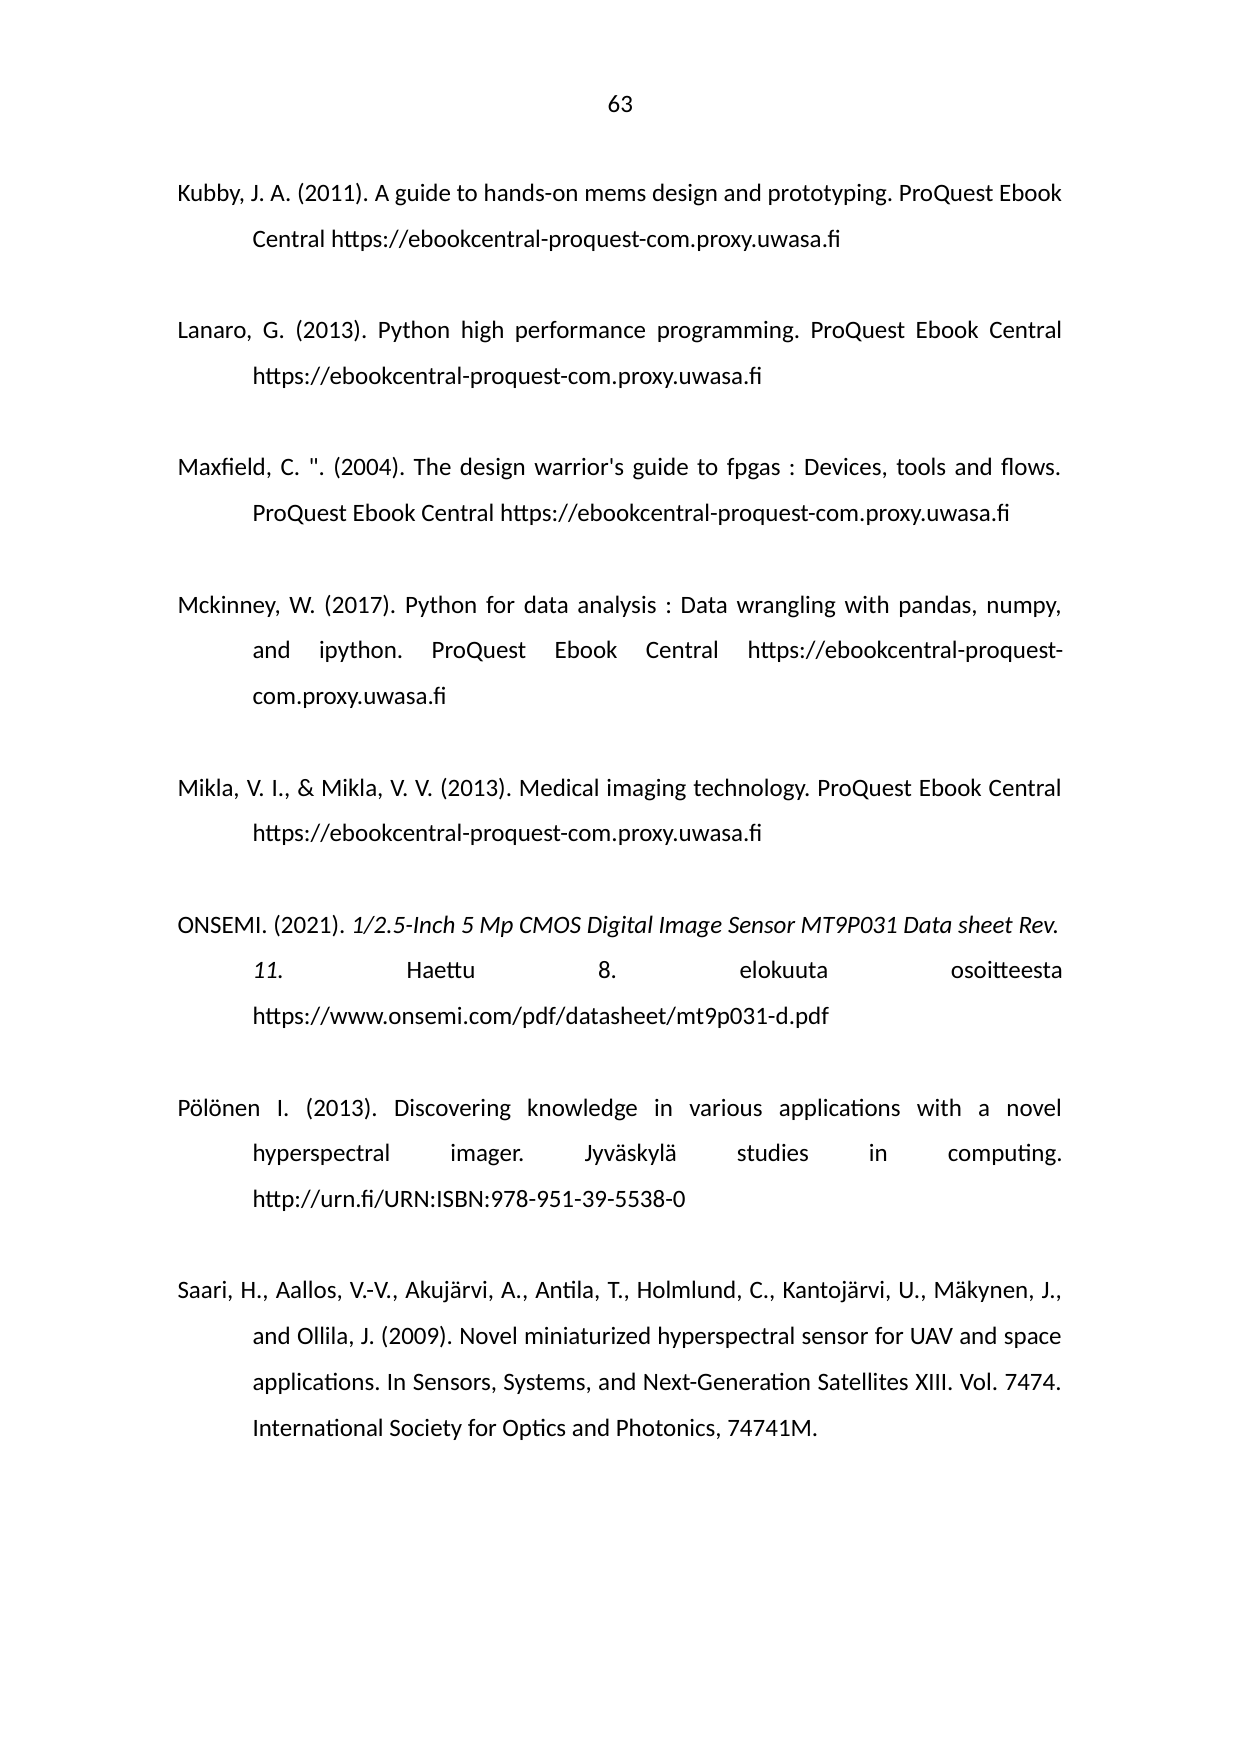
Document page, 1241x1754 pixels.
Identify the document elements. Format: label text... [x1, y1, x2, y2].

text Mckinney, W. (2017). Python for data analysis : Data wrangling with pandas, numpy, and ipython. ProQuest Ebook Central https://ebookcentral-proquest-com.proxy.uwasa.fi [177, 589, 1063, 711]
text Maxfield, C. ". (2004). The design warrior's guide to fpgas : Devices, tools and flows. ProQuest Ebook Central https://ebookcentral-proquest-com.proxy.uwasa.fi [177, 452, 1063, 528]
text Pölönen I. (2013). Discovering knowledge in various applications with a novel hyperspectral imager. Jyväskylä studies in computing. http://urn.fi/URN:ISBN:978-951-39-5538-0 [177, 1092, 1063, 1214]
text Saari, H., Aallos, V.-V., Akujärvi, A., Antila, T., Holmlund, C., Kantojärvi, U., Mäkynen, J., and Ollila, J. (2009). Novel miniaturized hyperspectral sensor for UAV and space applications. In Sensors, Systems, and Next-Generation Satellites XIII. Vol. 7474. International Society for Optics and Photonics, 74741M. [177, 1275, 1063, 1442]
text Kubby, J. A. (2011). A guide to hands-on mems design and prototyping. ProQuest Ebook Central https://ebookcentral-proquest-com.proxy.uwasa.fi [177, 177, 1063, 253]
text Lanaro, G. (2013). Python high performance programming. ProQuest Ebook Central https://ebookcentral-proquest-com.proxy.uwasa.fi [177, 314, 1063, 391]
text ONSEMI. (2021). 1/2.5-Inch 5 Mp CMOS Digital Image Sensor MT9P031 Data sheet Rev. 11. Haettu 8. elokuuta osoitteesta https://www.onsemi.com/pdf/datasheet/mt9p031-d.pdf [177, 909, 1063, 1031]
text Mikla, V. I., & Mikla, V. V. (2013). Medical imaging technology. ProQuest Ebook Central https://ebookcentral-proquest-com.proxy.uwasa.fi [177, 772, 1063, 848]
